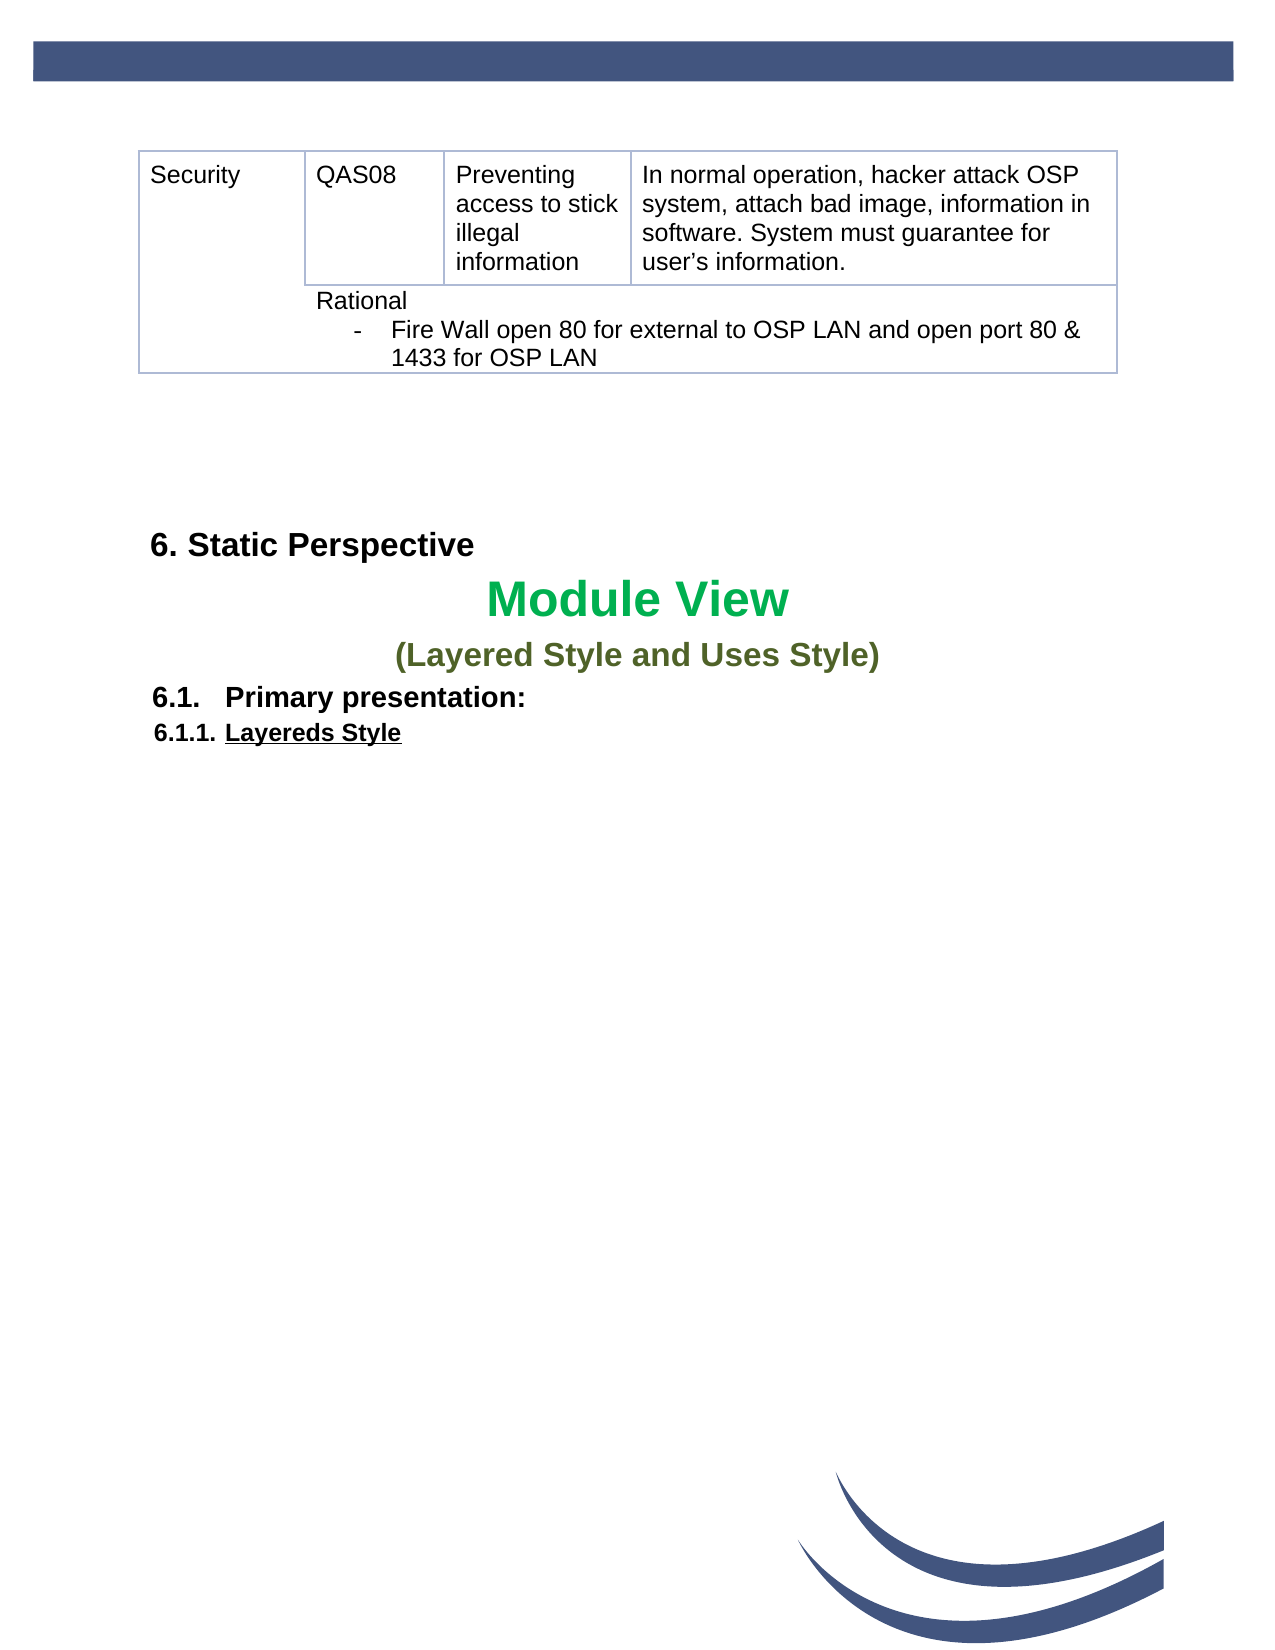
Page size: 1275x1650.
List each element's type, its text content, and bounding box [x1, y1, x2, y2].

table_cell In normal operation, hacker attack OSP system, attach bad image, information in software. System must guarantee for user’s information. [632, 152, 1116, 284]
table_cell QAS08 [306, 152, 443, 284]
table_cell Rational Fire Wall open 80 for external to OSP LAN and open port 80 & 1433 for OSP LAN [305, 286, 1116, 372]
table_cell Security [140, 152, 304, 372]
list (Layered Style and Uses Style) [150, 636, 1125, 674]
list Module View [150, 569, 1125, 627]
list Layereds Style [154, 718, 1125, 747]
table_cell Preventing access to stick illegal information [445, 152, 630, 284]
list Static Perspective [150, 525, 1125, 564]
list Primary presentation: [152, 680, 1125, 713]
